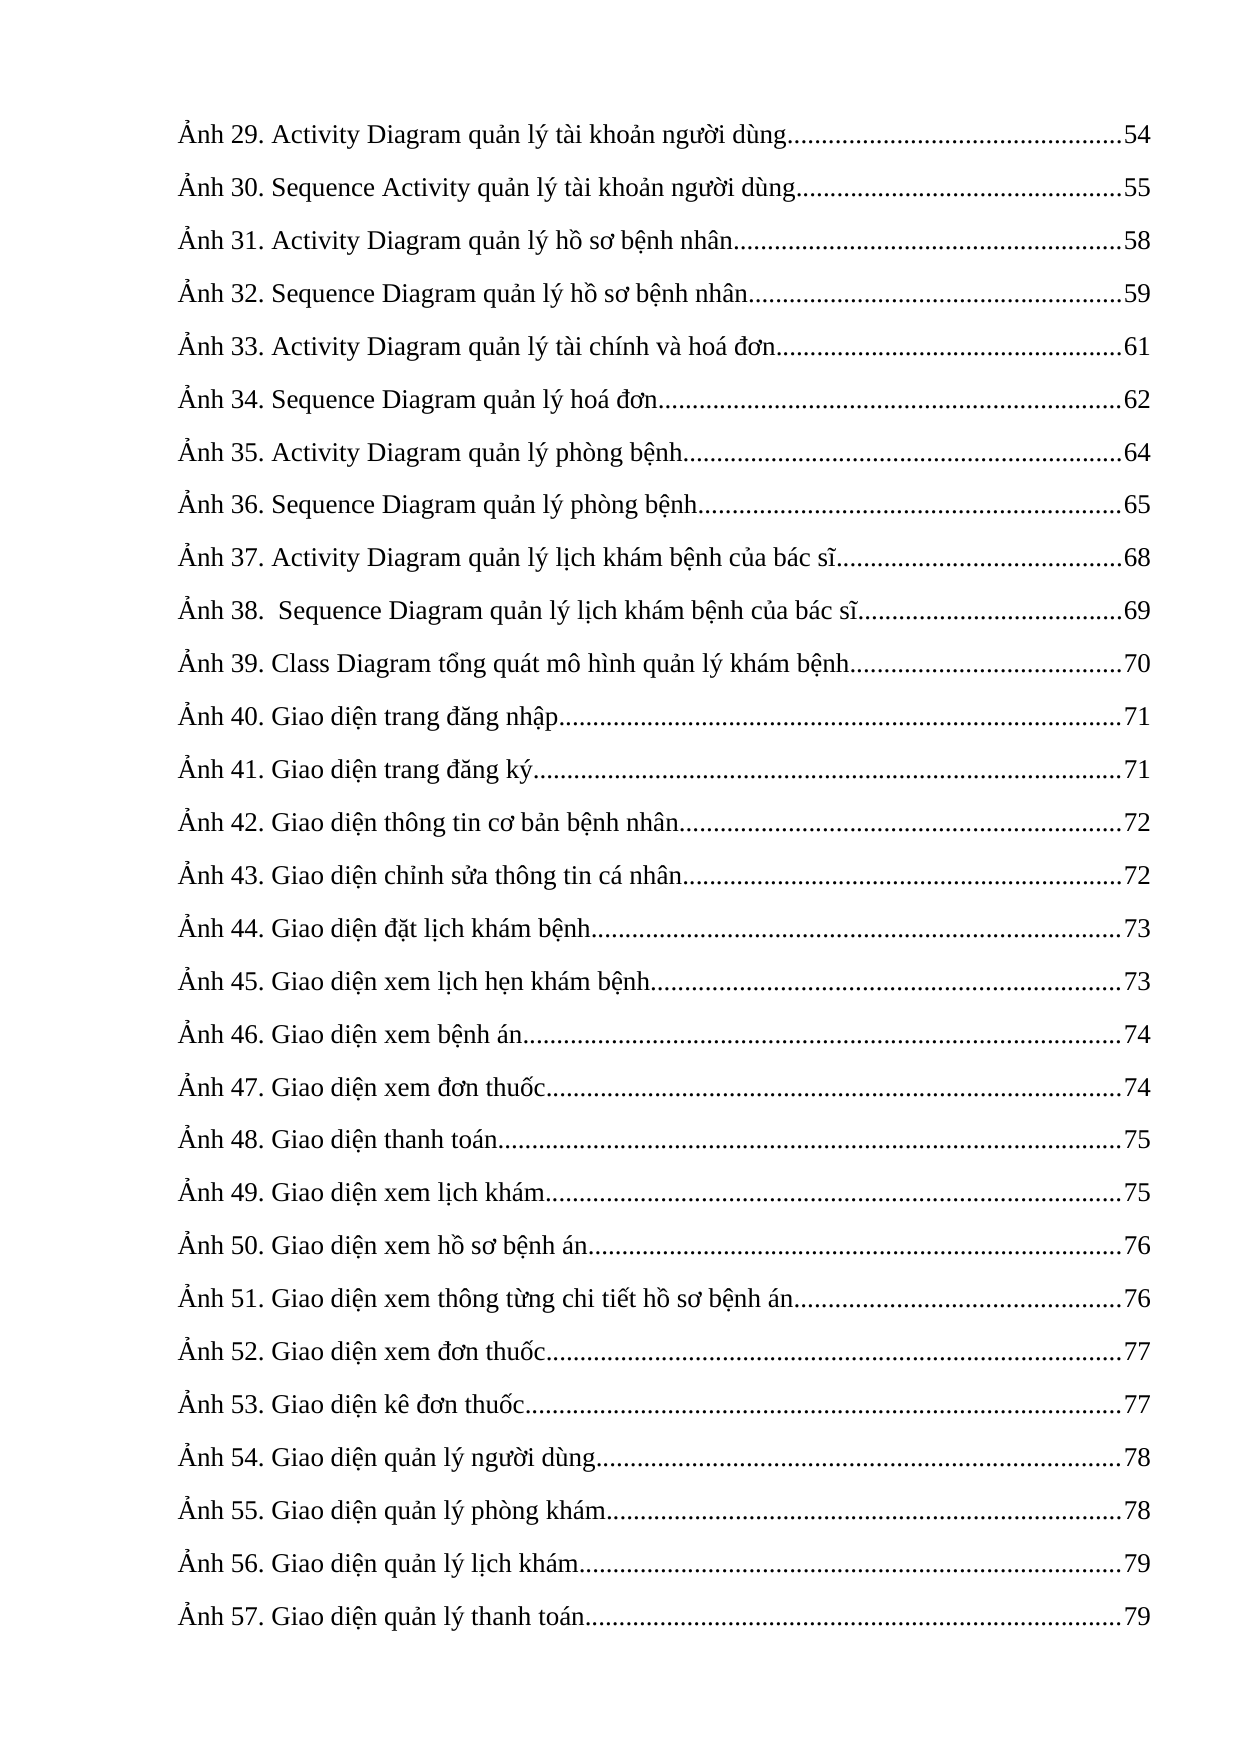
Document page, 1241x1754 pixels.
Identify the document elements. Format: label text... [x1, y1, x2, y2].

text Ảnh 48. Giao diện thanh toán 75 [177, 1123, 1152, 1155]
text Ảnh 39. Class Diagram tổng quát mô hình quản lý khám bệnh 70 [177, 647, 1152, 678]
text Ảnh 49. Giao diện xem lịch khám 75 [177, 1176, 1152, 1208]
text Ảnh 37. Activity Diagram quản lý lịch khám bệnh của bác sĩ 68 [177, 541, 1152, 573]
text Ảnh 52. Giao diện xem đơn thuốc 77 [177, 1335, 1152, 1366]
text Ảnh 56. Giao diện quản lý lịch khám 79 [177, 1547, 1152, 1578]
text Ảnh 57. Giao diện quản lý thanh toán 79 [177, 1600, 1152, 1631]
text Ảnh 41. Giao diện trang đăng ký 71 [177, 753, 1152, 784]
text Ảnh 54. Giao diện quản lý người dùng 78 [177, 1441, 1152, 1472]
text Ảnh 47. Giao diện xem đơn thuốc 74 [177, 1071, 1152, 1102]
text Ảnh 55. Giao diện quản lý phòng khám 78 [177, 1494, 1152, 1525]
text Ảnh 30. Sequence Activity quản lý tài khoản người dùng 55 [177, 171, 1152, 202]
text Ảnh 32. Sequence Diagram quản lý hồ sơ bệnh nhân 59 [177, 277, 1152, 308]
text Ảnh 43. Giao diện chỉnh sửa thông tin cá nhân 72 [177, 859, 1152, 890]
text Ảnh 40. Giao diện trang đăng nhập 71 [177, 700, 1152, 731]
text Ảnh 38. Sequence Diagram quản lý lịch khám bệnh của bác sĩ 69 [177, 594, 1152, 626]
text Ảnh 44. Giao diện đặt lịch khám bệnh 73 [177, 912, 1152, 943]
text Ảnh 31. Activity Diagram quản lý hồ sơ bệnh nhân 58 [177, 224, 1152, 255]
text Ảnh 34. Sequence Diagram quản lý hoá đơn 62 [177, 383, 1152, 414]
text Ảnh 45. Giao diện xem lịch hẹn khám bệnh 73 [177, 965, 1152, 996]
text Ảnh 33. Activity Diagram quản lý tài chính và hoá đơn 61 [177, 330, 1152, 361]
text Ảnh 29. Activity Diagram quản lý tài khoản người dùng 54 [177, 118, 1152, 149]
text Ảnh 53. Giao diện kê đơn thuốc 77 [177, 1388, 1152, 1419]
text Ảnh 46. Giao diện xem bệnh án 74 [177, 1018, 1152, 1049]
text Ảnh 35. Activity Diagram quản lý phòng bệnh 64 [177, 436, 1152, 467]
text Ảnh 36. Sequence Diagram quản lý phòng bệnh 65 [177, 488, 1152, 520]
text Ảnh 51. Giao diện xem thông từng chi tiết hồ sơ bệnh án 76 [177, 1282, 1152, 1313]
text Ảnh 42. Giao diện thông tin cơ bản bệnh nhân 72 [177, 806, 1152, 837]
text Ảnh 50. Giao diện xem hồ sơ bệnh án 76 [177, 1229, 1152, 1261]
